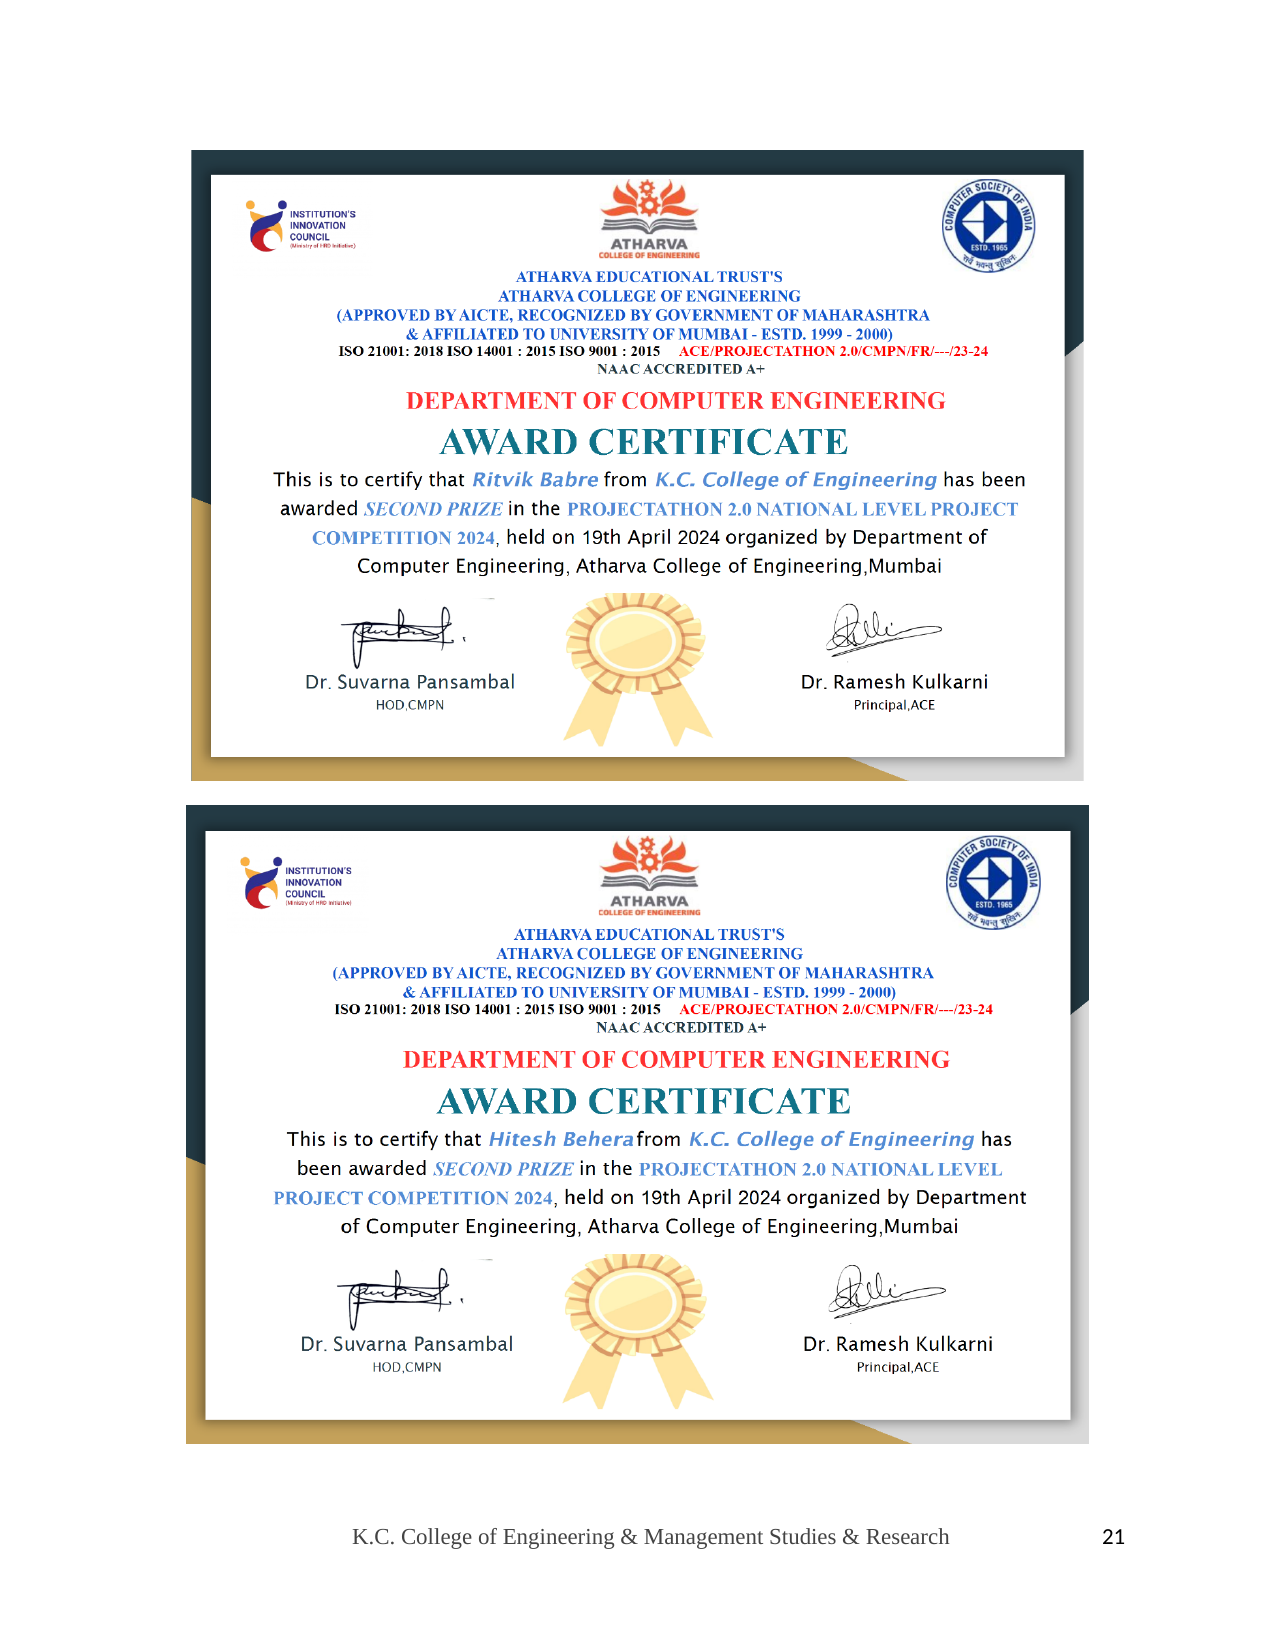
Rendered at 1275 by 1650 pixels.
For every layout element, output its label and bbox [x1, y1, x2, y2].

picture [191, 150, 1084, 781]
picture [186, 805, 1089, 1444]
